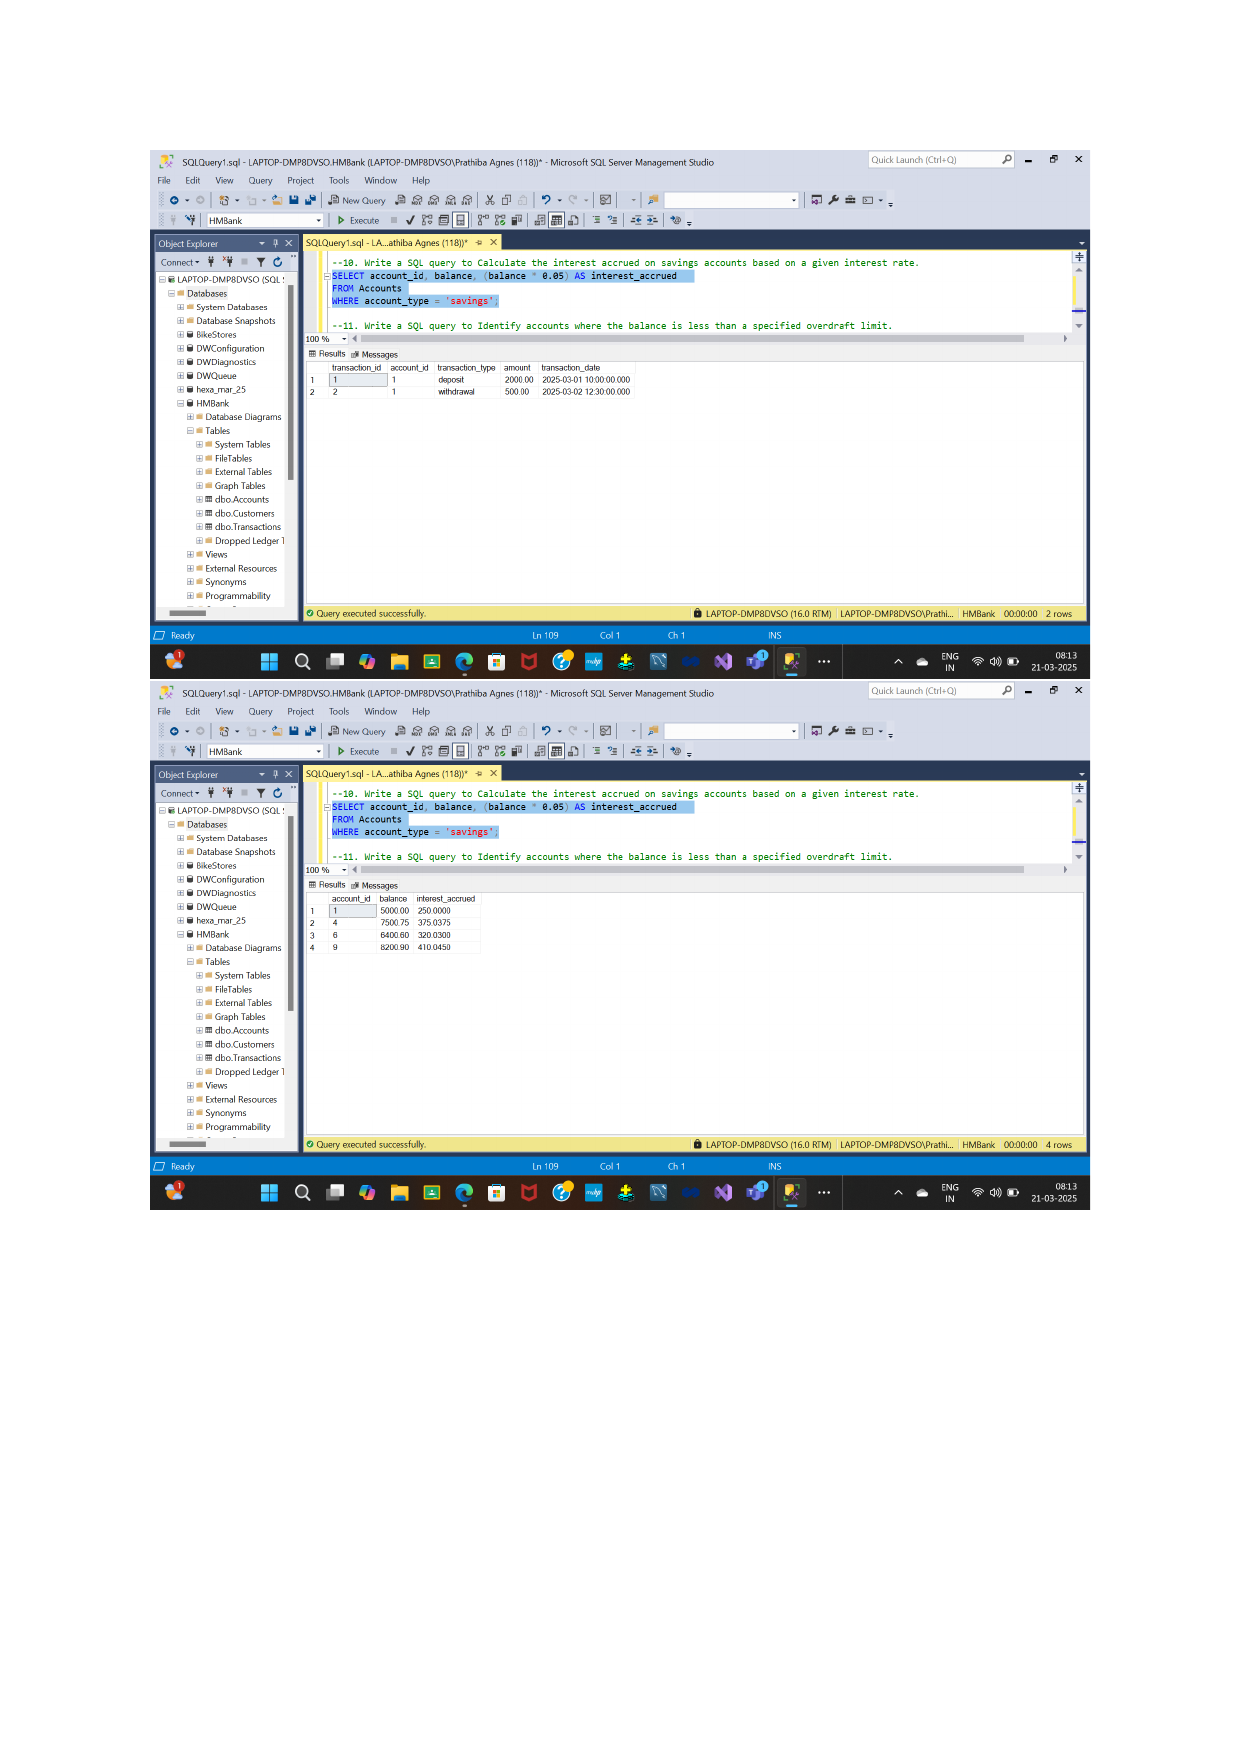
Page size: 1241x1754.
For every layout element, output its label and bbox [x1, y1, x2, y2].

picture [150, 150, 1091, 679]
picture [150, 681, 1091, 1210]
